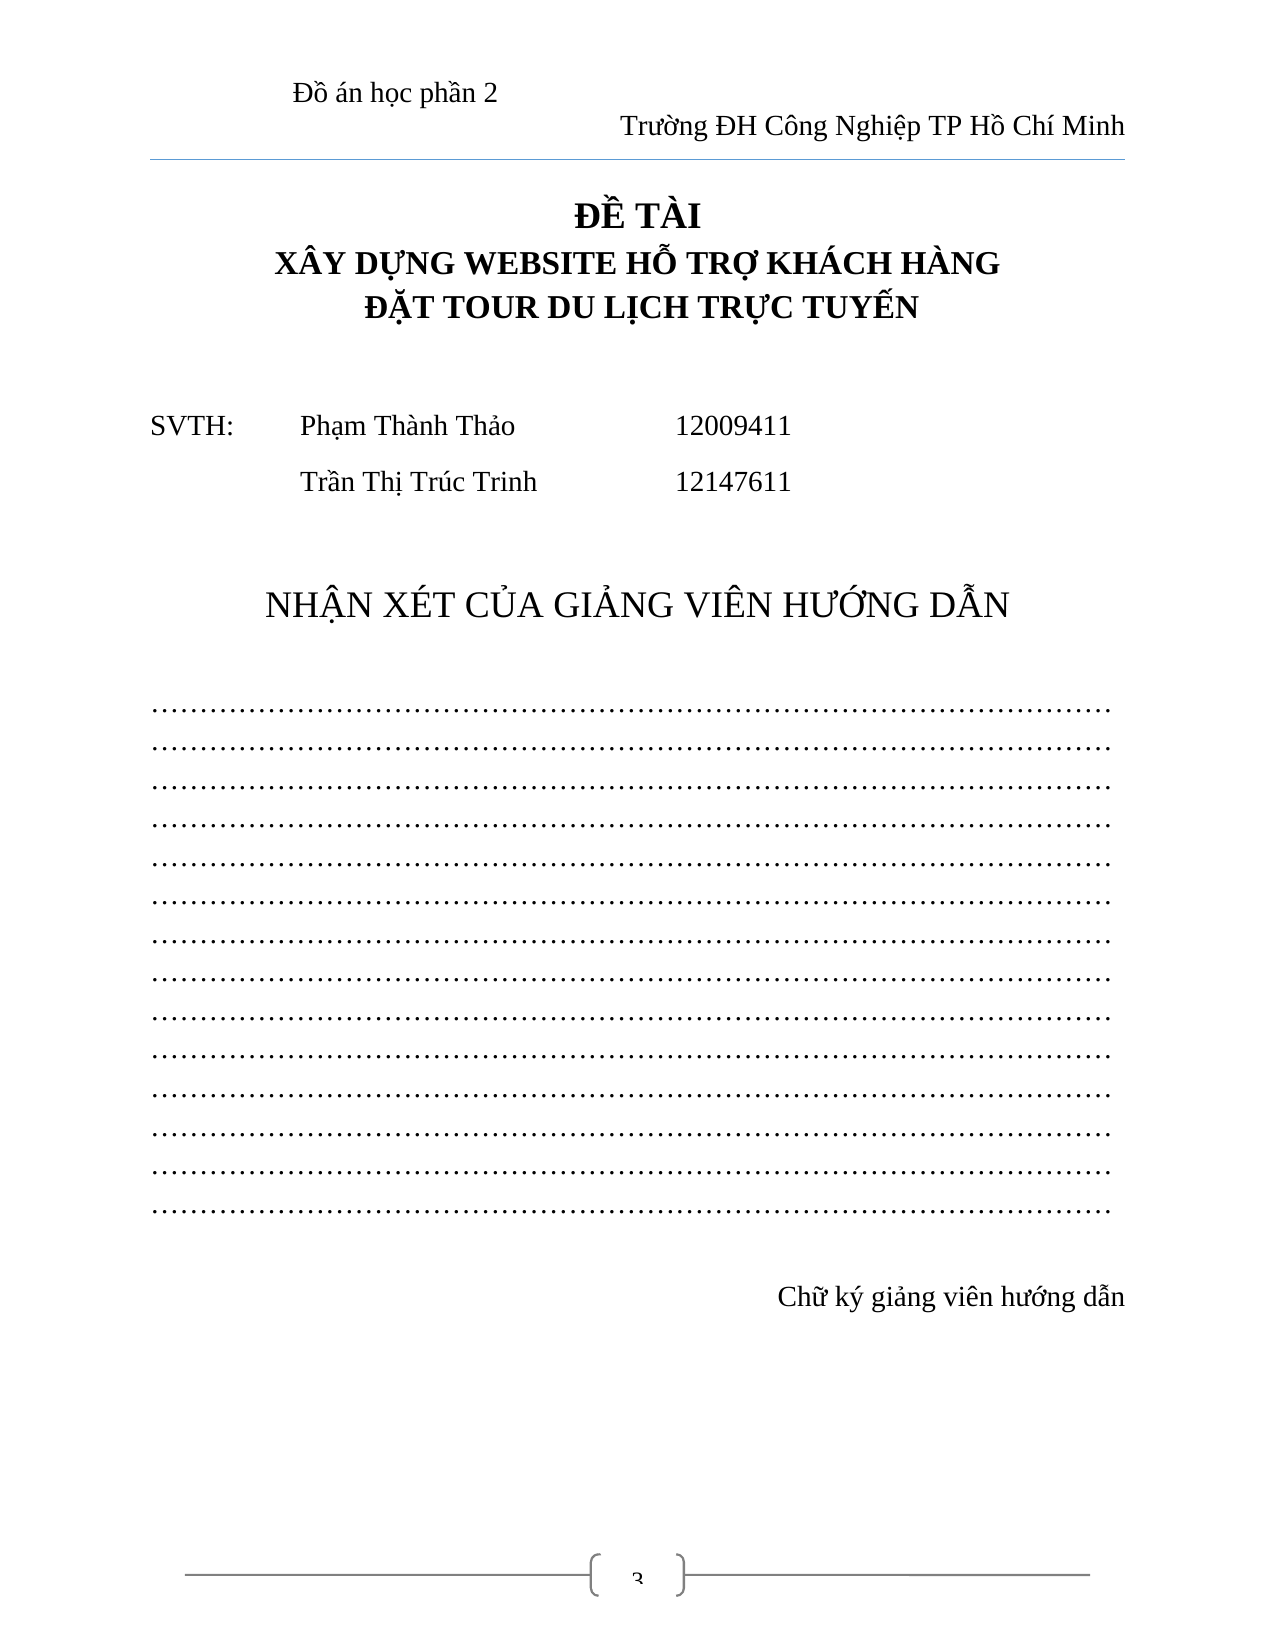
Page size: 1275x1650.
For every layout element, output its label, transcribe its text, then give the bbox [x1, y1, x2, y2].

text ……………………………………………………………………………………………………………………………………………………………………………………………………………………………………………………………………………………………………………………………………………………………………………………………………………………………………………………………………………………………………………………………………………………………………………………………………………………………………………………………………………………………………………………………………………………………………………………………………………………………………………………………………………………………………………………………………………………………………………………………………………………………………………………………………………………………… [150, 685, 1125, 1142]
text SVTH: Phạm Thành Thảo 12009411 [150, 408, 1125, 442]
text XÂY DỰNG WEBSITE HỖ TRỢ KHÁCH HÀNG [150, 243, 1125, 281]
subtitle NHẬN XÉT CỦA GIẢNG VIÊN HƯỚNG DẪN [150, 582, 1125, 626]
text Chữ ký giảng viên hướng dẫn [150, 1279, 1125, 1313]
text ……………………………………………………………………………………………………………………………………………………………………………… [150, 1147, 1125, 1219]
text Trần Thị Trúc Trinh 12147611 [150, 464, 1125, 497]
text ĐẶT TOUR DU LỊCH TRỰC TUYẾN [150, 287, 1125, 325]
text ĐỀ TÀI [150, 193, 1125, 236]
